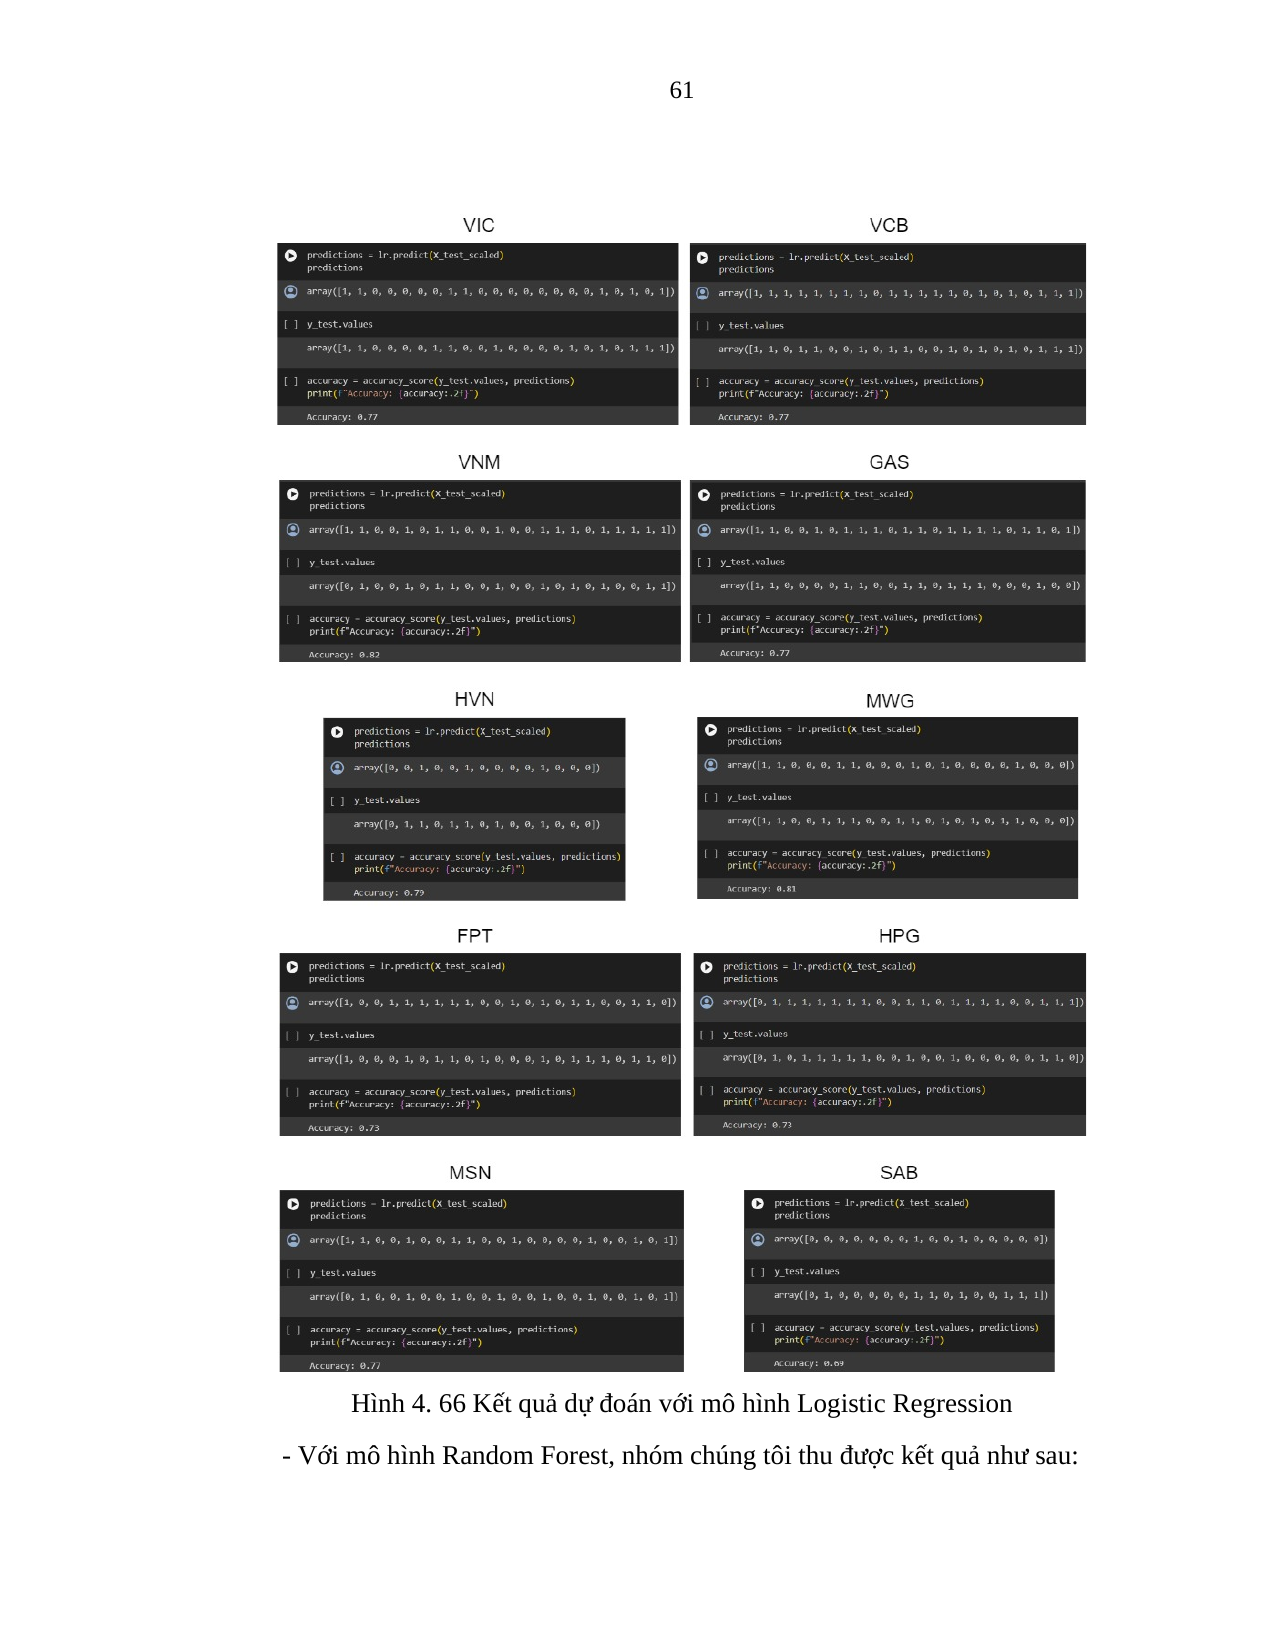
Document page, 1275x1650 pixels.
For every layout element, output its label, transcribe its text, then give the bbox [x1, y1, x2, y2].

text Hình 4. 66 Kết quả dự đoán với mô hình Logistic Regression [207, 1387, 1157, 1418]
picture [277, 206, 1087, 1372]
text - Với mô hình Random Forest, nhóm chúng tôi thu được kết quả như sau: [207, 1439, 1157, 1470]
